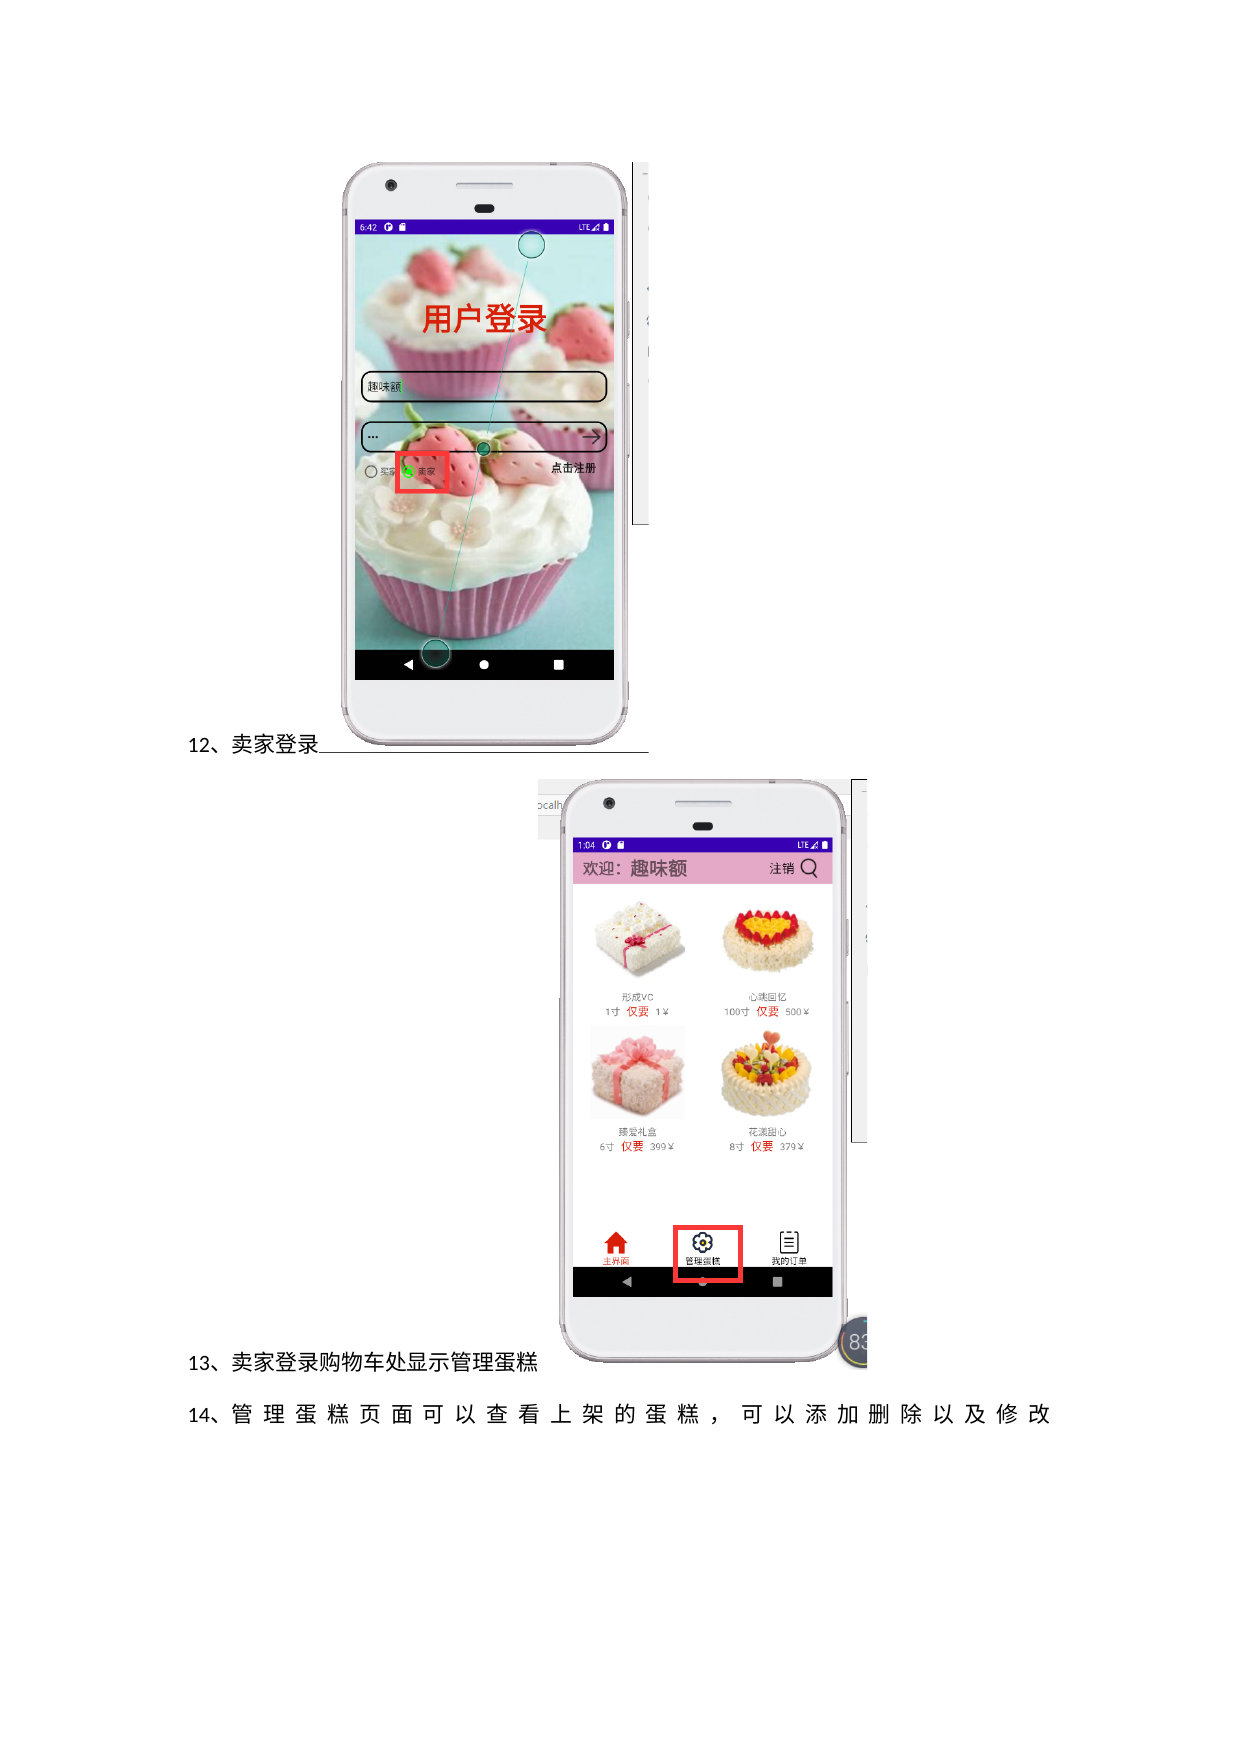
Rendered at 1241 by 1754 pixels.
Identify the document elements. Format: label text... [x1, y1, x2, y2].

picture [537, 779, 868, 1370]
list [187, 1397, 1053, 1429]
picture [319, 162, 649, 753]
